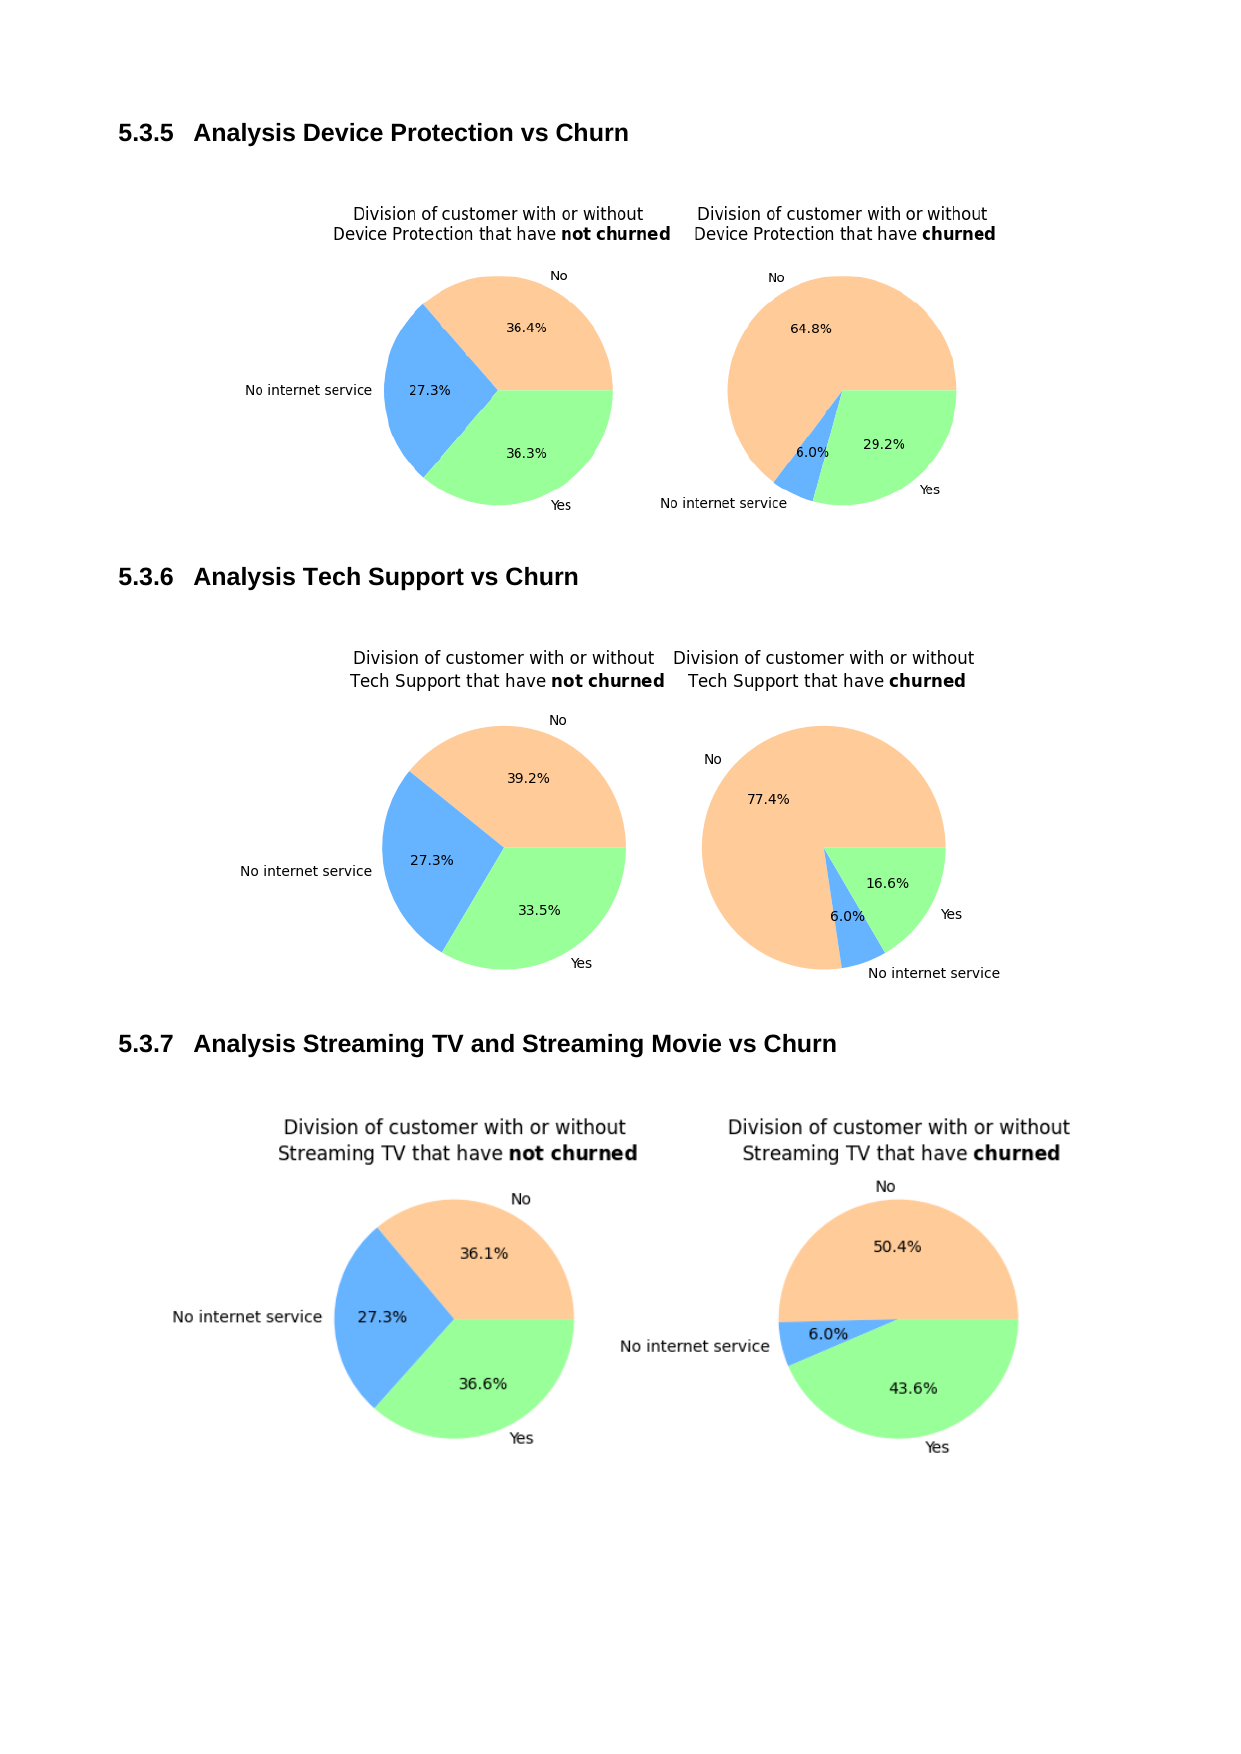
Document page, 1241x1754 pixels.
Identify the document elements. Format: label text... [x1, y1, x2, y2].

picture [161, 1107, 1079, 1480]
picture [235, 196, 1005, 543]
subtitle Analysis Device Protection vs Churn [118, 118, 1122, 147]
subtitle Analysis Streaming TV and Streaming Movie vs Churn [118, 1029, 1122, 1058]
picture [230, 640, 1010, 1010]
subtitle Analysis Tech Support vs Churn [118, 562, 1122, 591]
